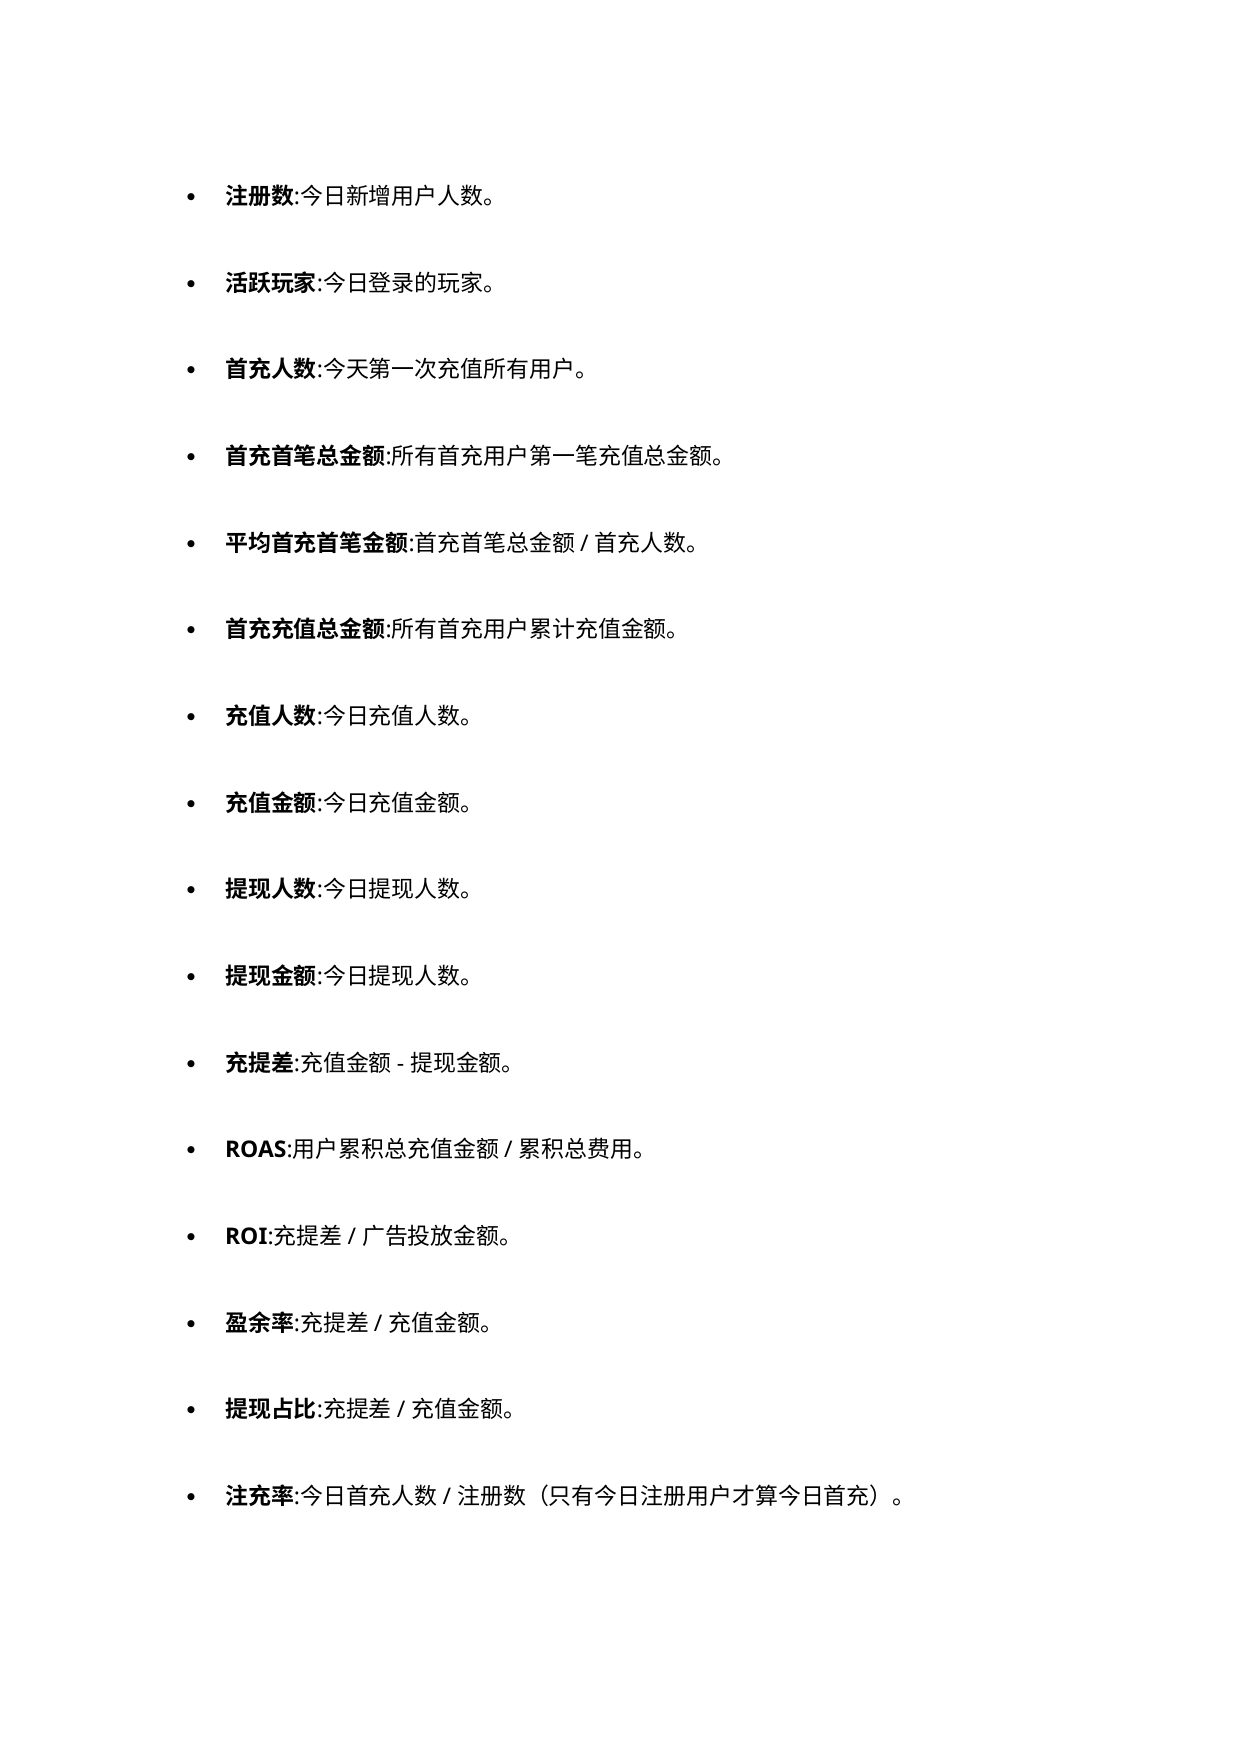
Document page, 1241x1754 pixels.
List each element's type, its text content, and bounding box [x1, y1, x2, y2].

list 充提差:充值金额 - 提现金额。 [187, 1029, 1090, 1094]
list 充值金额:今日充值金额。 [187, 769, 1090, 834]
list 活跃玩家:今日登录的玩家。 [187, 249, 1090, 314]
list 首充充值总金额:所有首充用户累计充值金额。 [187, 595, 1090, 660]
list 提现占比:充提差 / 充值金额。 [187, 1375, 1090, 1440]
list 注册数:今日新增用户人数。 [187, 162, 1090, 227]
list ROAS:用户累积总充值金额 / 累积总费用。 [187, 1115, 1090, 1180]
list 充值人数:今日充值人数。 [187, 682, 1090, 747]
list 平均首充首笔金额:首充首笔总金额 / 首充人数。 [187, 509, 1090, 574]
list 提现金额:今日提现人数。 [187, 942, 1090, 1007]
list 盈余率:充提差 / 充值金额。 [187, 1289, 1090, 1354]
list 注充率:今日首充人数 / 注册数（只有今日注册用户才算今日首充）。 [187, 1462, 1090, 1527]
list 首充人数:今天第一次充值所有用户。 [187, 335, 1090, 400]
list 首充首笔总金额:所有首充用户第一笔充值总金额。 [187, 422, 1090, 487]
list ROI:充提差 / 广告投放金额。 [187, 1202, 1090, 1267]
list 提现人数:今日提现人数。 [187, 855, 1090, 920]
